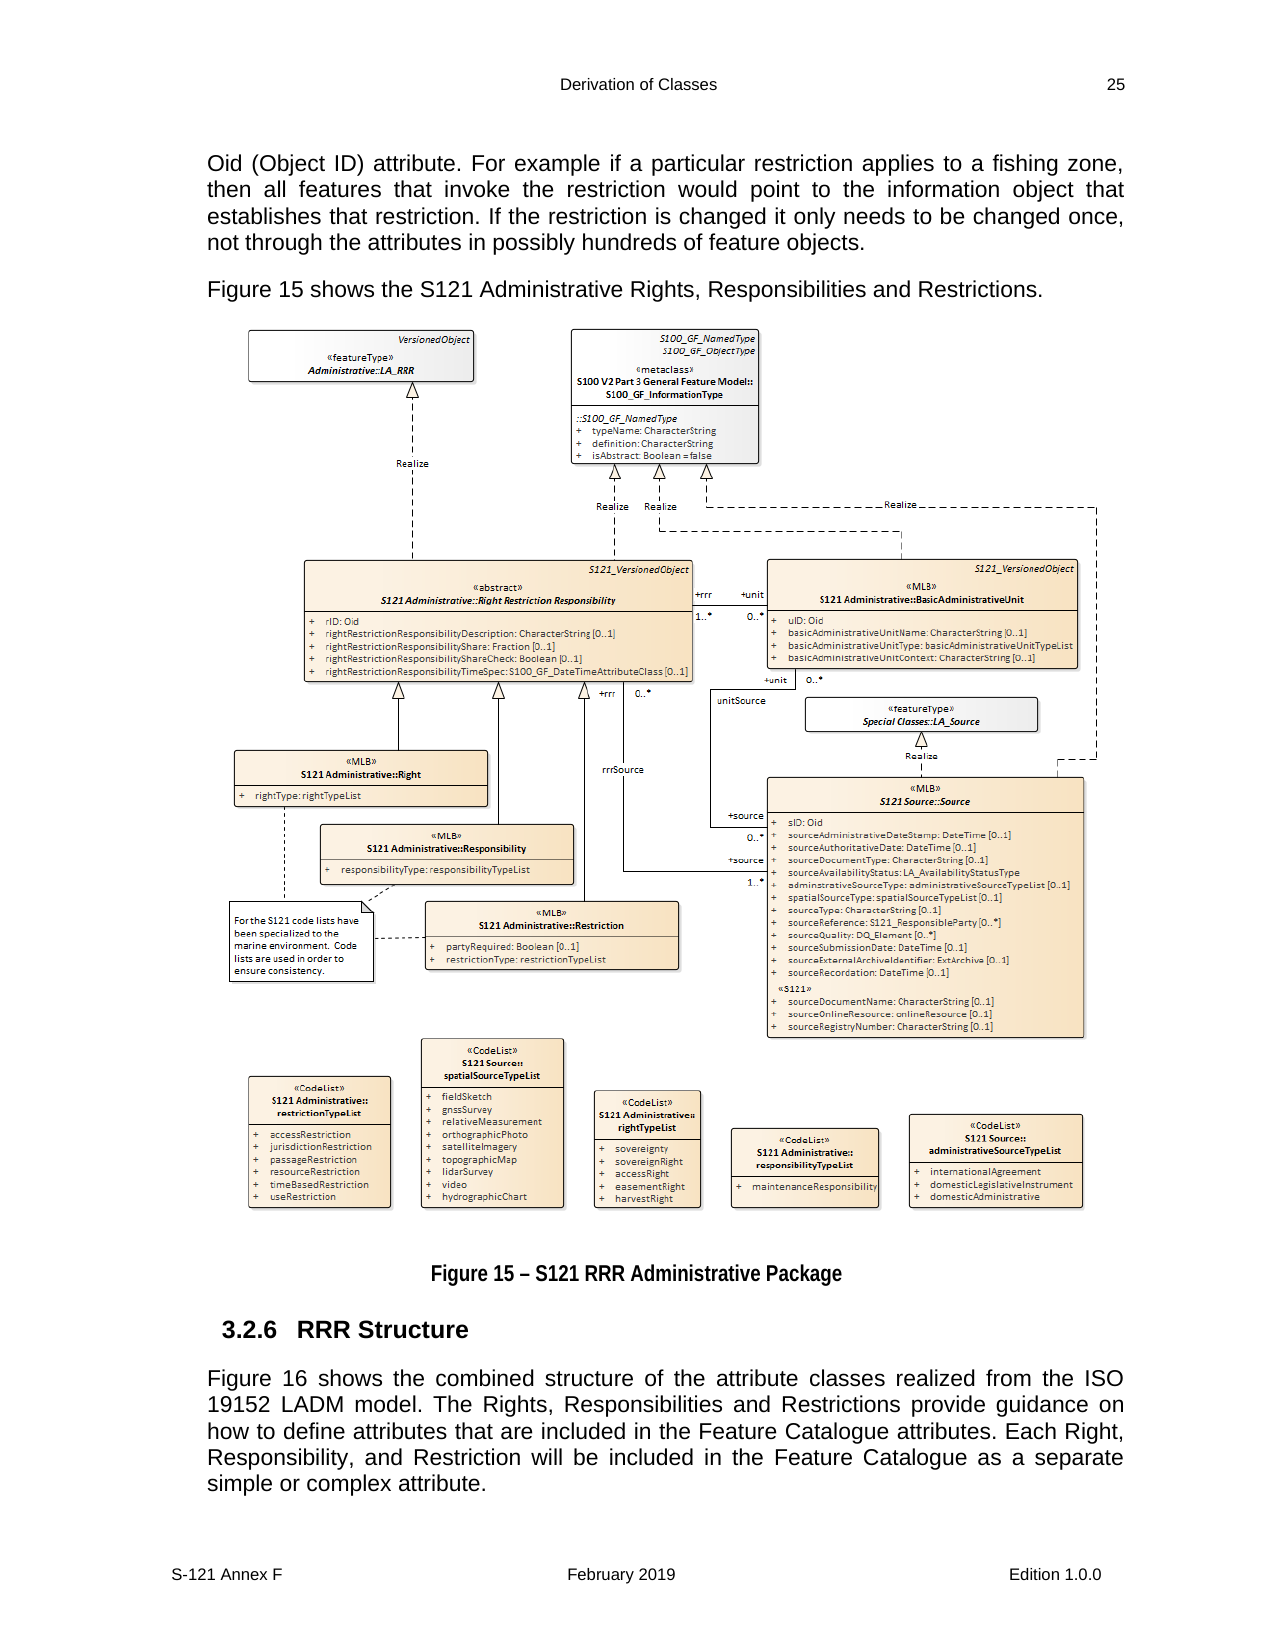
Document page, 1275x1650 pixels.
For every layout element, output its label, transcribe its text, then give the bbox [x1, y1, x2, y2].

subtitle RRR Structure [222, 1315, 1125, 1344]
text Figure 15 – S121 RRR Administrative Package [148, 1260, 1125, 1287]
text Figure 16 shows the combined structure of the attribute classes realized from the ISO 19152 LADM model. The Rights, Responsibilities and Restrictions provide guidance on how to define attributes that are included in the Feature Catalogue attributes. Each Right, Responsibility, and Restriction will be included in the Feature Catalogue as a separate simple or complex attribute. [207, 1365, 1125, 1497]
text Figure 15 shows the S121 Administrative Rights, Responsibilities and Restrictions. [207, 276, 1125, 303]
picture [222, 323, 1110, 1218]
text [207, 150, 1125, 255]
